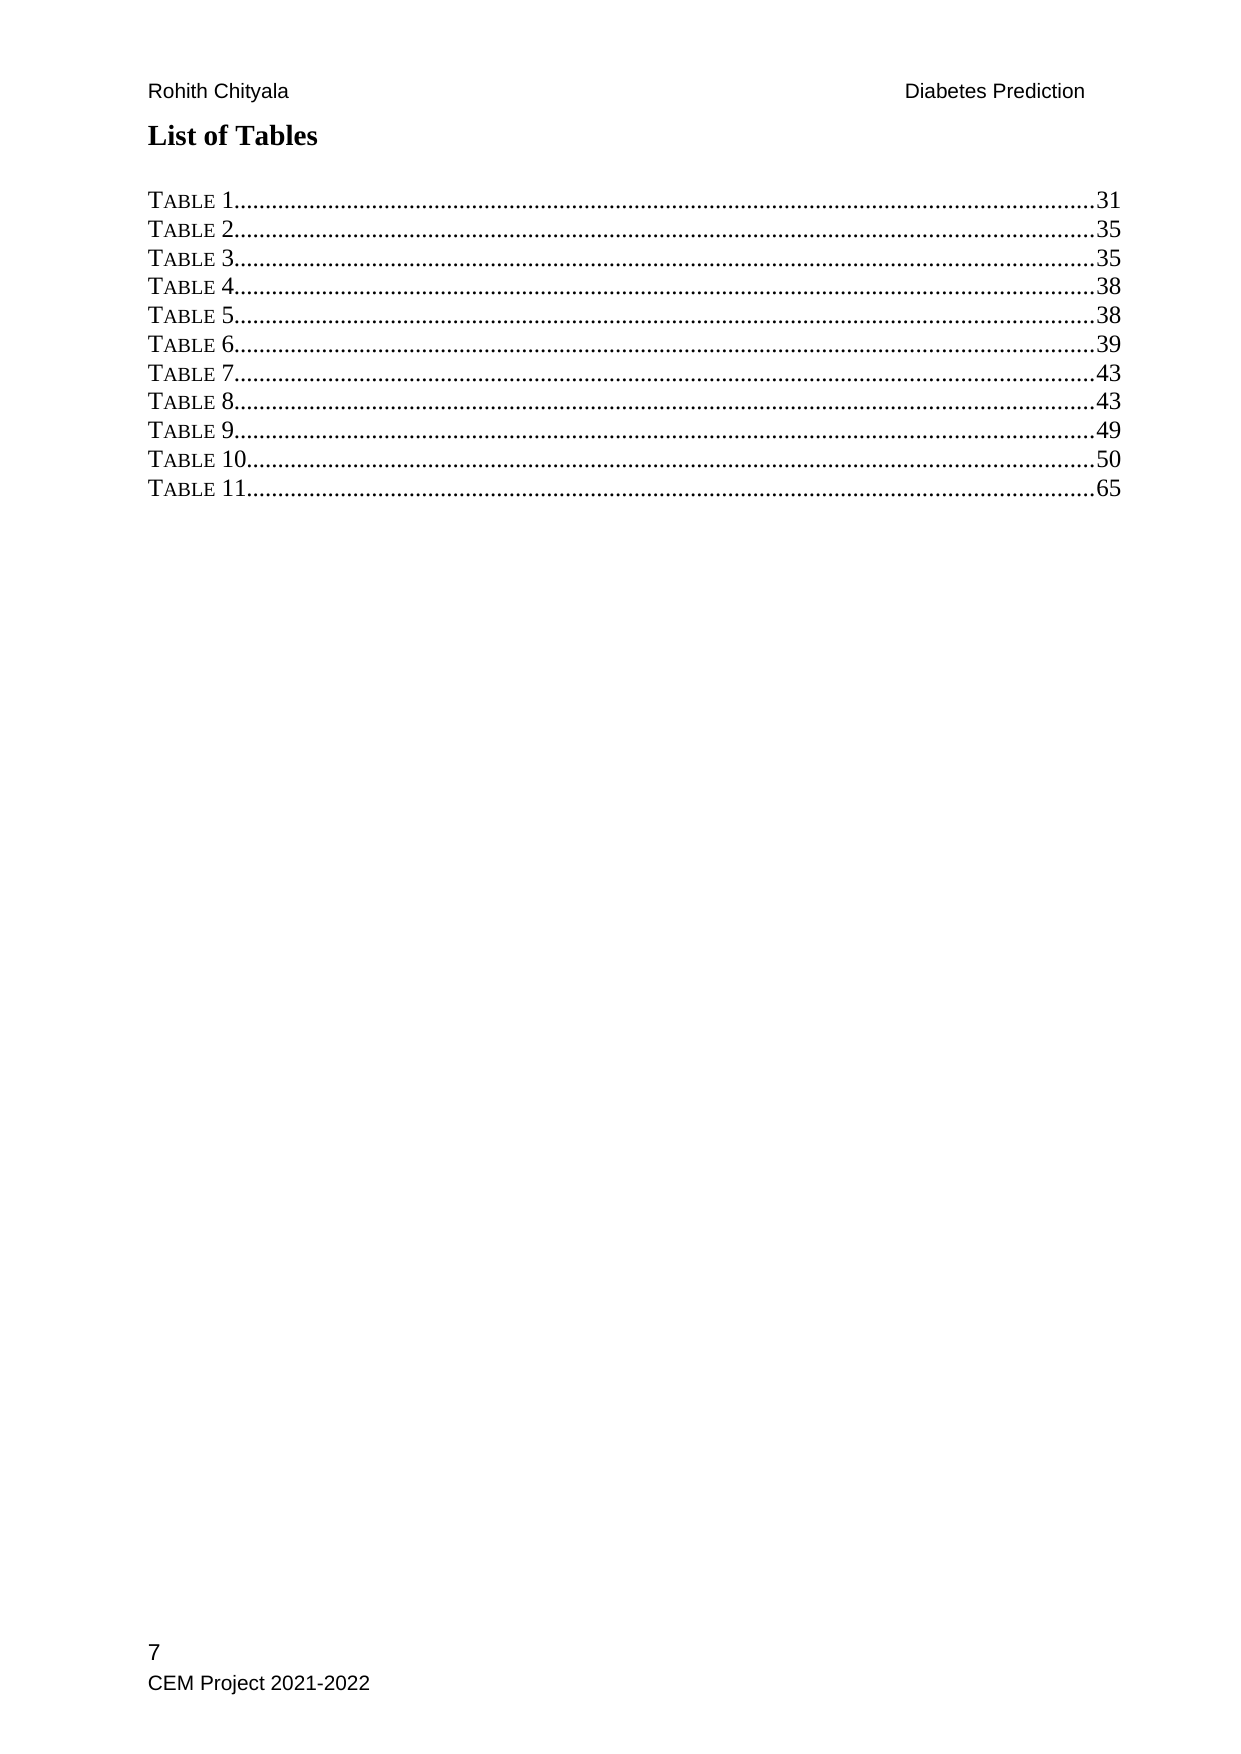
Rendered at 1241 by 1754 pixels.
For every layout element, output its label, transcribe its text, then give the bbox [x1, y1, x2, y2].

text Table 1 31 [148, 185, 1122, 214]
text Table 9 49 [148, 415, 1122, 444]
text Table 3 35 [148, 243, 1122, 271]
text Table 5 38 [148, 300, 1122, 329]
text List of Tables [148, 118, 1122, 152]
text Table 7 43 [148, 358, 1122, 386]
text Table 6 39 [148, 329, 1122, 358]
text Table 4 38 [148, 271, 1122, 300]
text Table 8 43 [148, 386, 1122, 415]
text Table 10 50 [148, 444, 1122, 473]
text Table 2 35 [148, 214, 1122, 243]
text Table 11 65 [148, 473, 1122, 501]
